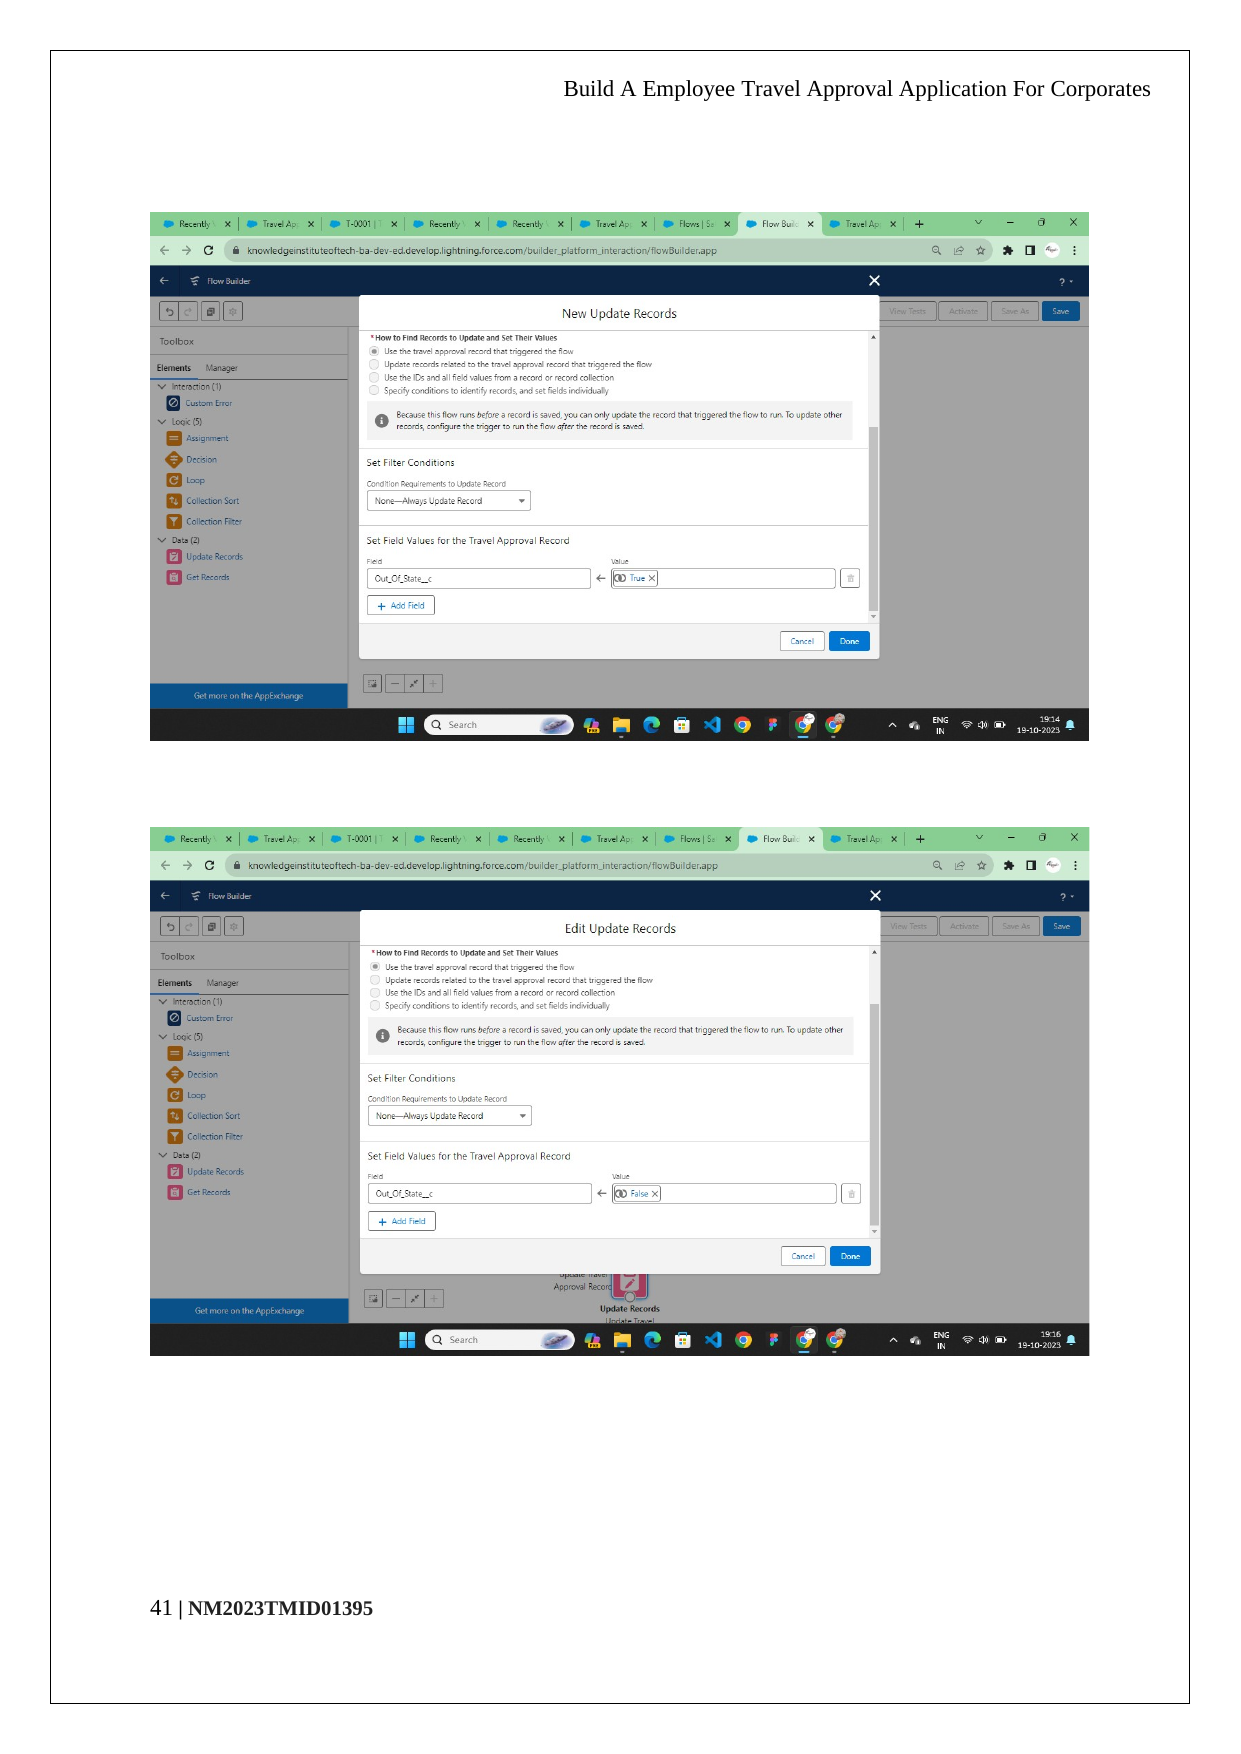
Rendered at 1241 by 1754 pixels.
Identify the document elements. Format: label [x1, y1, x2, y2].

picture [150, 212, 1089, 741]
picture [150, 827, 1090, 1356]
